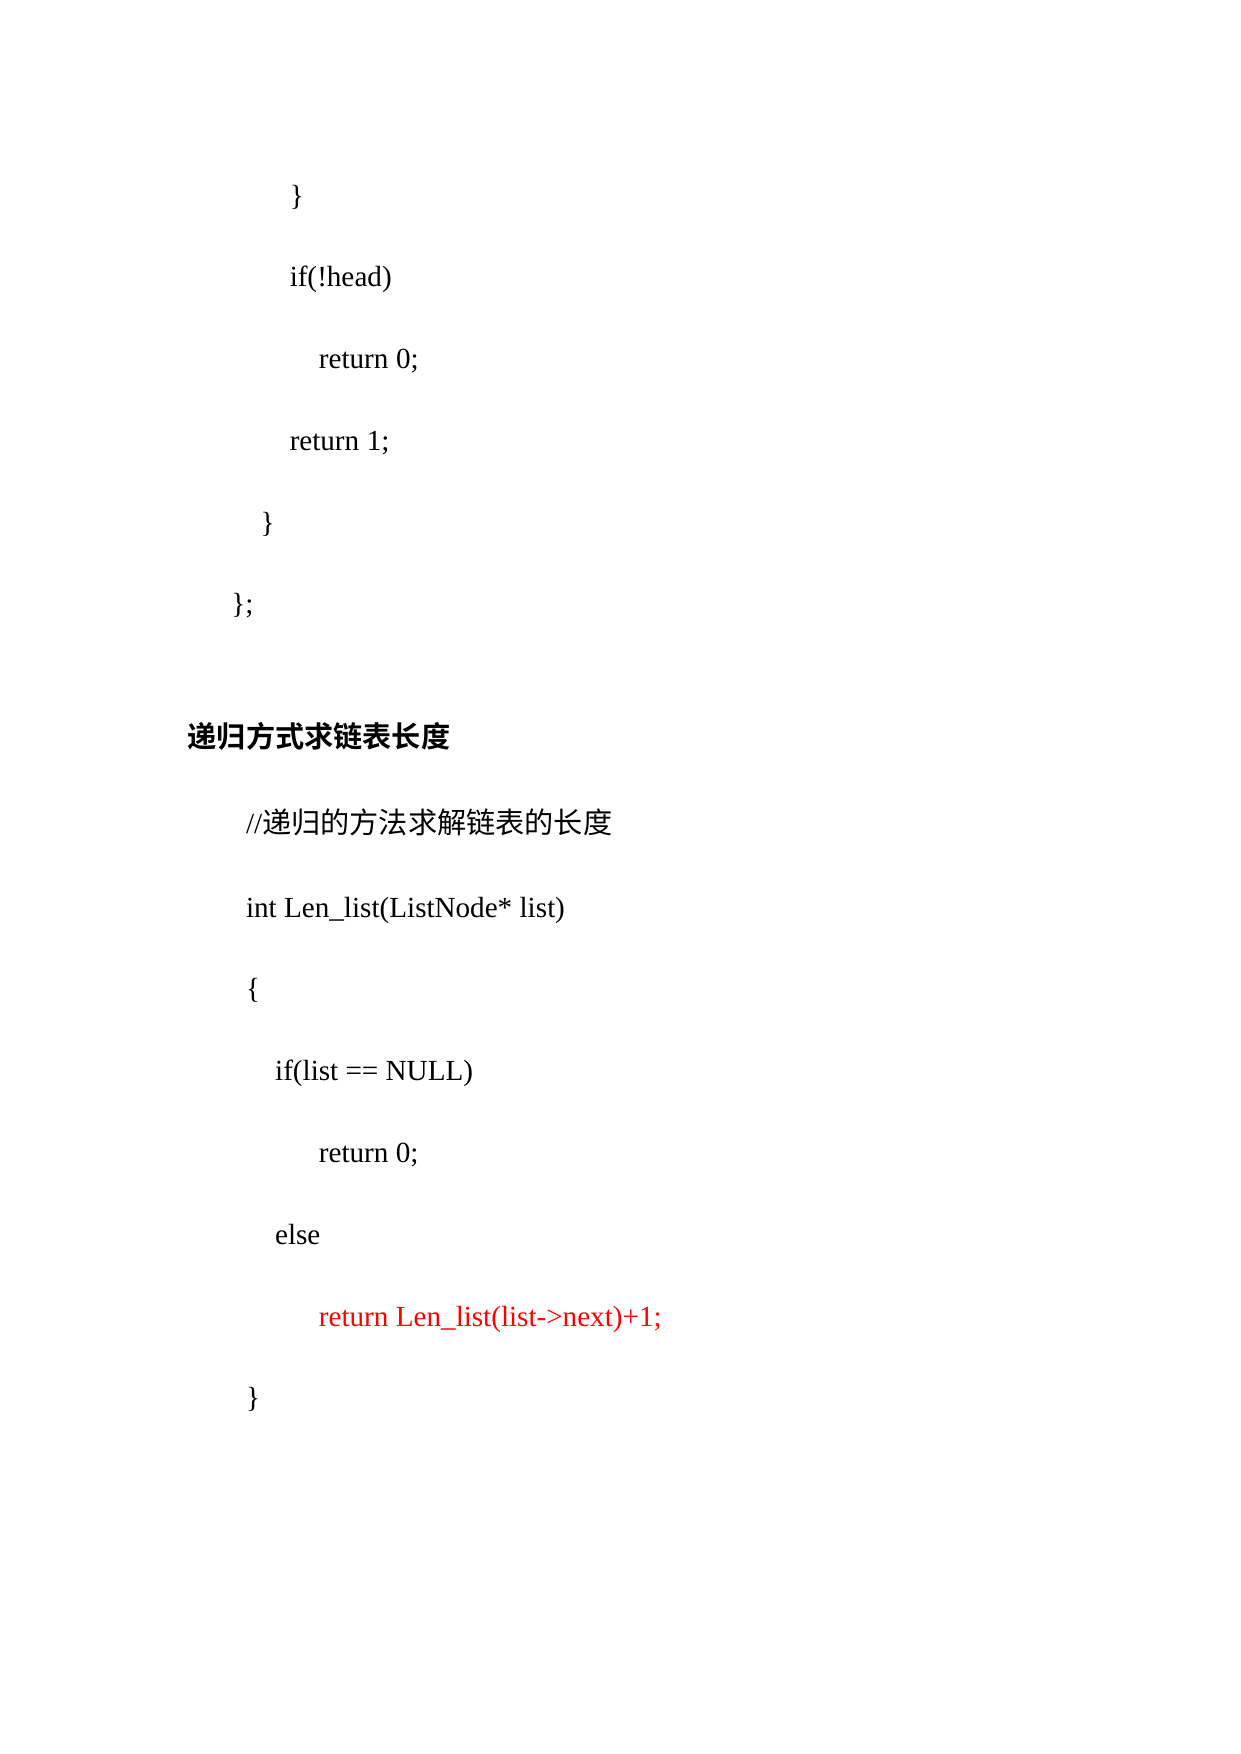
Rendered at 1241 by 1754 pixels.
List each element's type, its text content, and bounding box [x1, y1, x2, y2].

text return 0; [187, 326, 1053, 391]
subtitle 递归方式求链表长度 [187, 702, 1053, 767]
text { [246, 956, 1053, 1021]
text return 0; [246, 1119, 1053, 1184]
text } [187, 162, 1053, 227]
text return 1; [187, 407, 1053, 472]
text if(!head) [187, 244, 1053, 309]
text } [187, 489, 1053, 554]
text } [246, 1365, 1053, 1430]
text if(list == NULL) [246, 1038, 1053, 1103]
text else [246, 1201, 1053, 1266]
text }; [187, 571, 1053, 636]
text int Len_list(ListNode* list) [246, 874, 1053, 939]
text return Len_list(list->next)+1; [246, 1283, 1053, 1348]
text //递归的方法求解链表的长度 [246, 788, 1053, 853]
